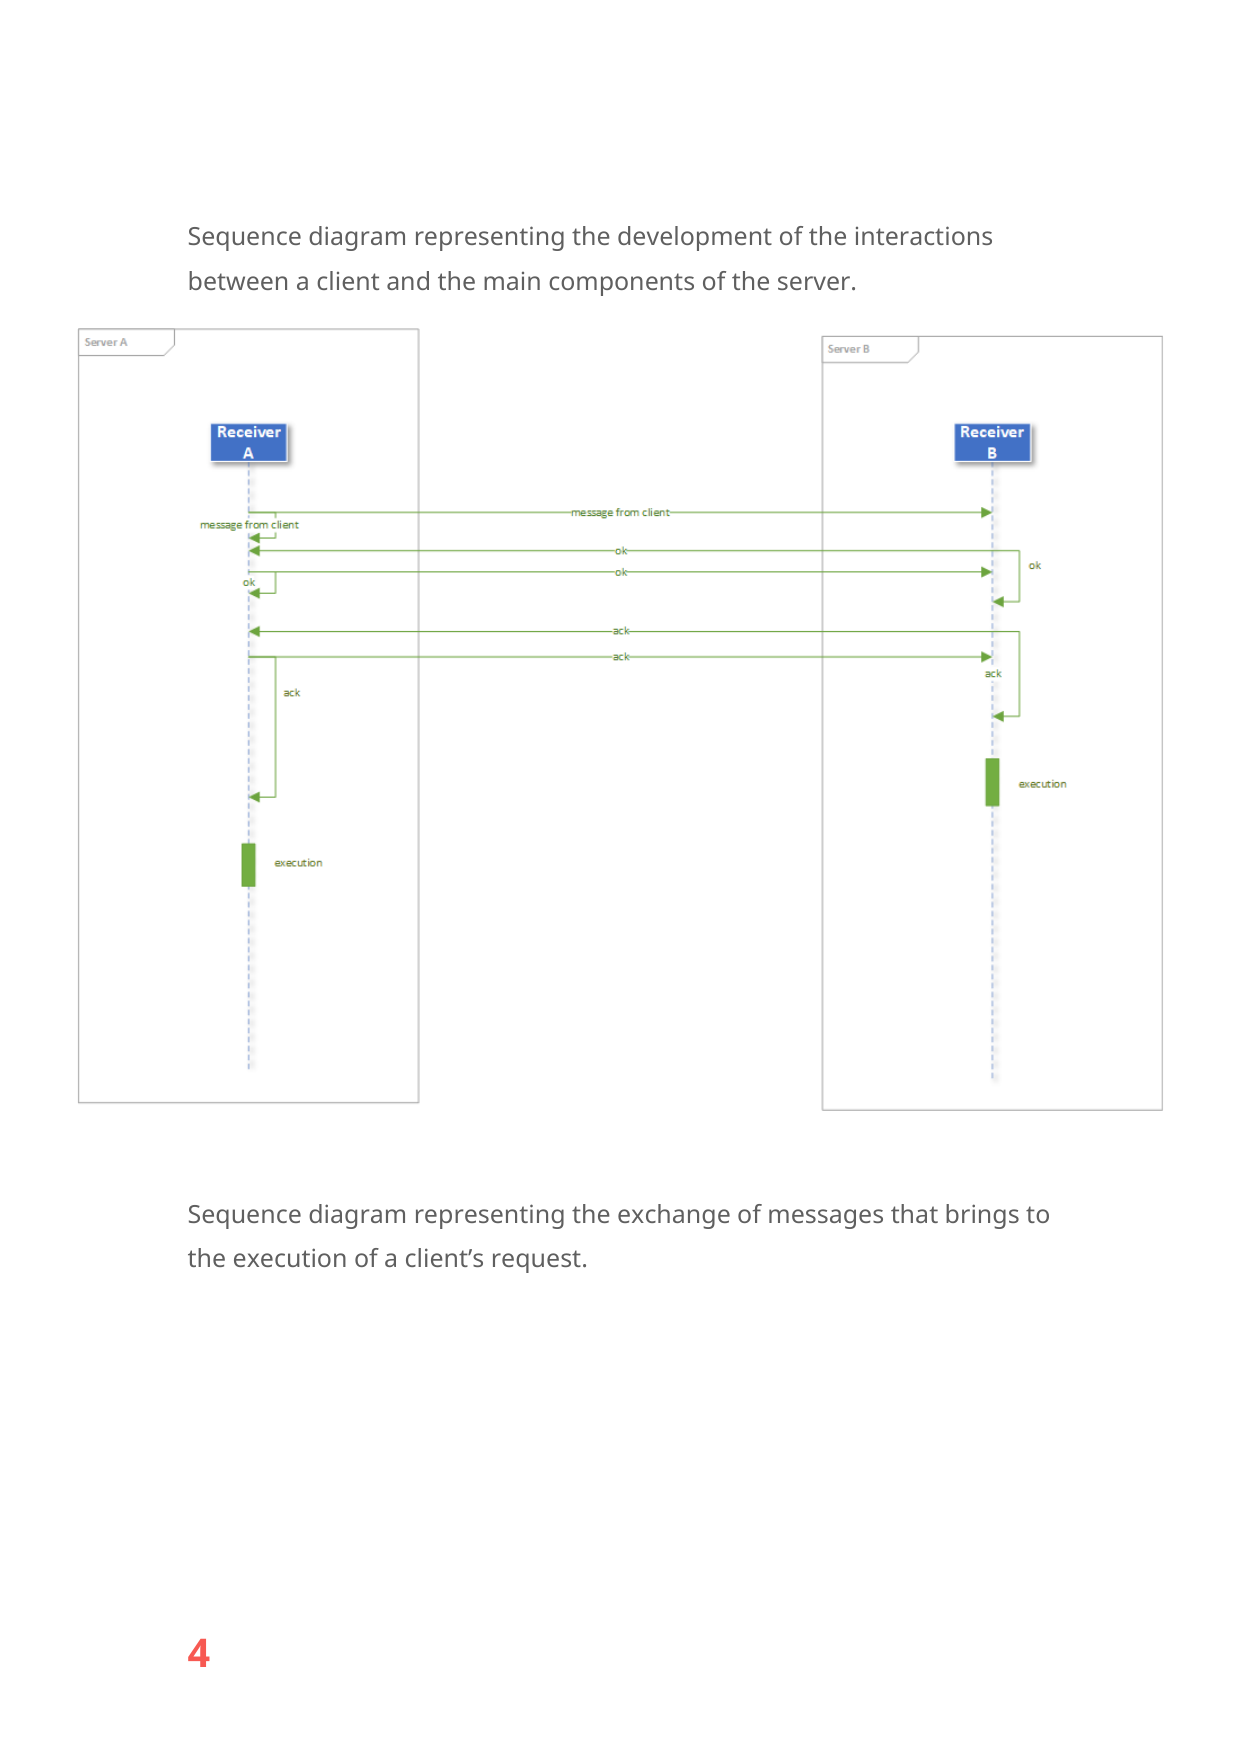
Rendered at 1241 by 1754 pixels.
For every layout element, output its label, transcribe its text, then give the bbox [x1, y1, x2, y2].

text Sequence diagram representing the development of the interactions between a client and the main components of the server. [187, 219, 1053, 297]
picture [77, 328, 1164, 1111]
text Sequence diagram representing the exchange of messages that brings to the execution of a client’s request. [187, 1111, 1053, 1275]
